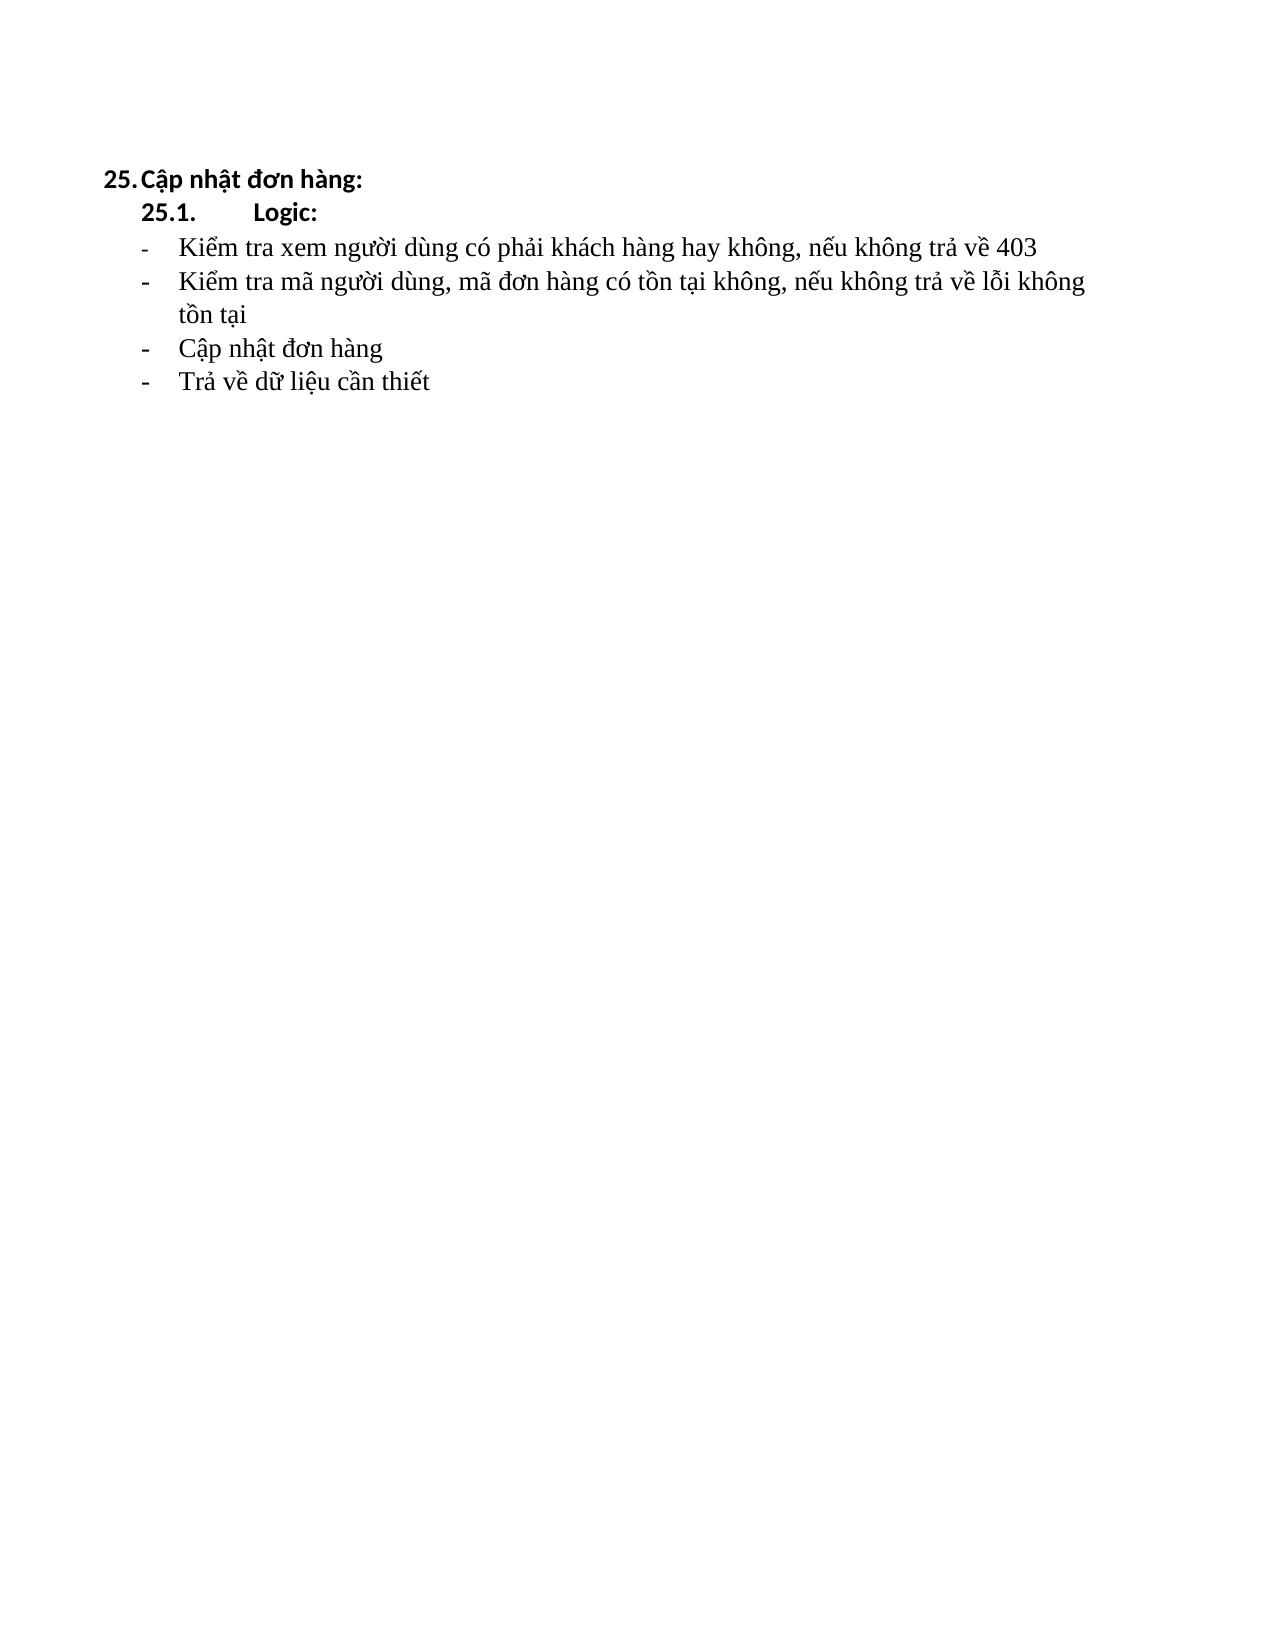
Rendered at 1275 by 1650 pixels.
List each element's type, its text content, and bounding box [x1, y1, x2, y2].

list Kiểm tra mã người dùng, mã đơn hàng có tồn tại không, nếu không trả về lỗi không tồn tại [141, 264, 1125, 329]
list Cập nhật đơn hàng [141, 332, 1125, 363]
subtitle Logic: [141, 195, 1125, 228]
subtitle Cập nhật đơn hàng: [103, 162, 1125, 195]
list Trả về dữ liệu cần thiết [141, 365, 1125, 396]
list Kiểm tra xem người dùng có phải khách hàng hay không, nếu không trả về 403 [141, 231, 1125, 262]
